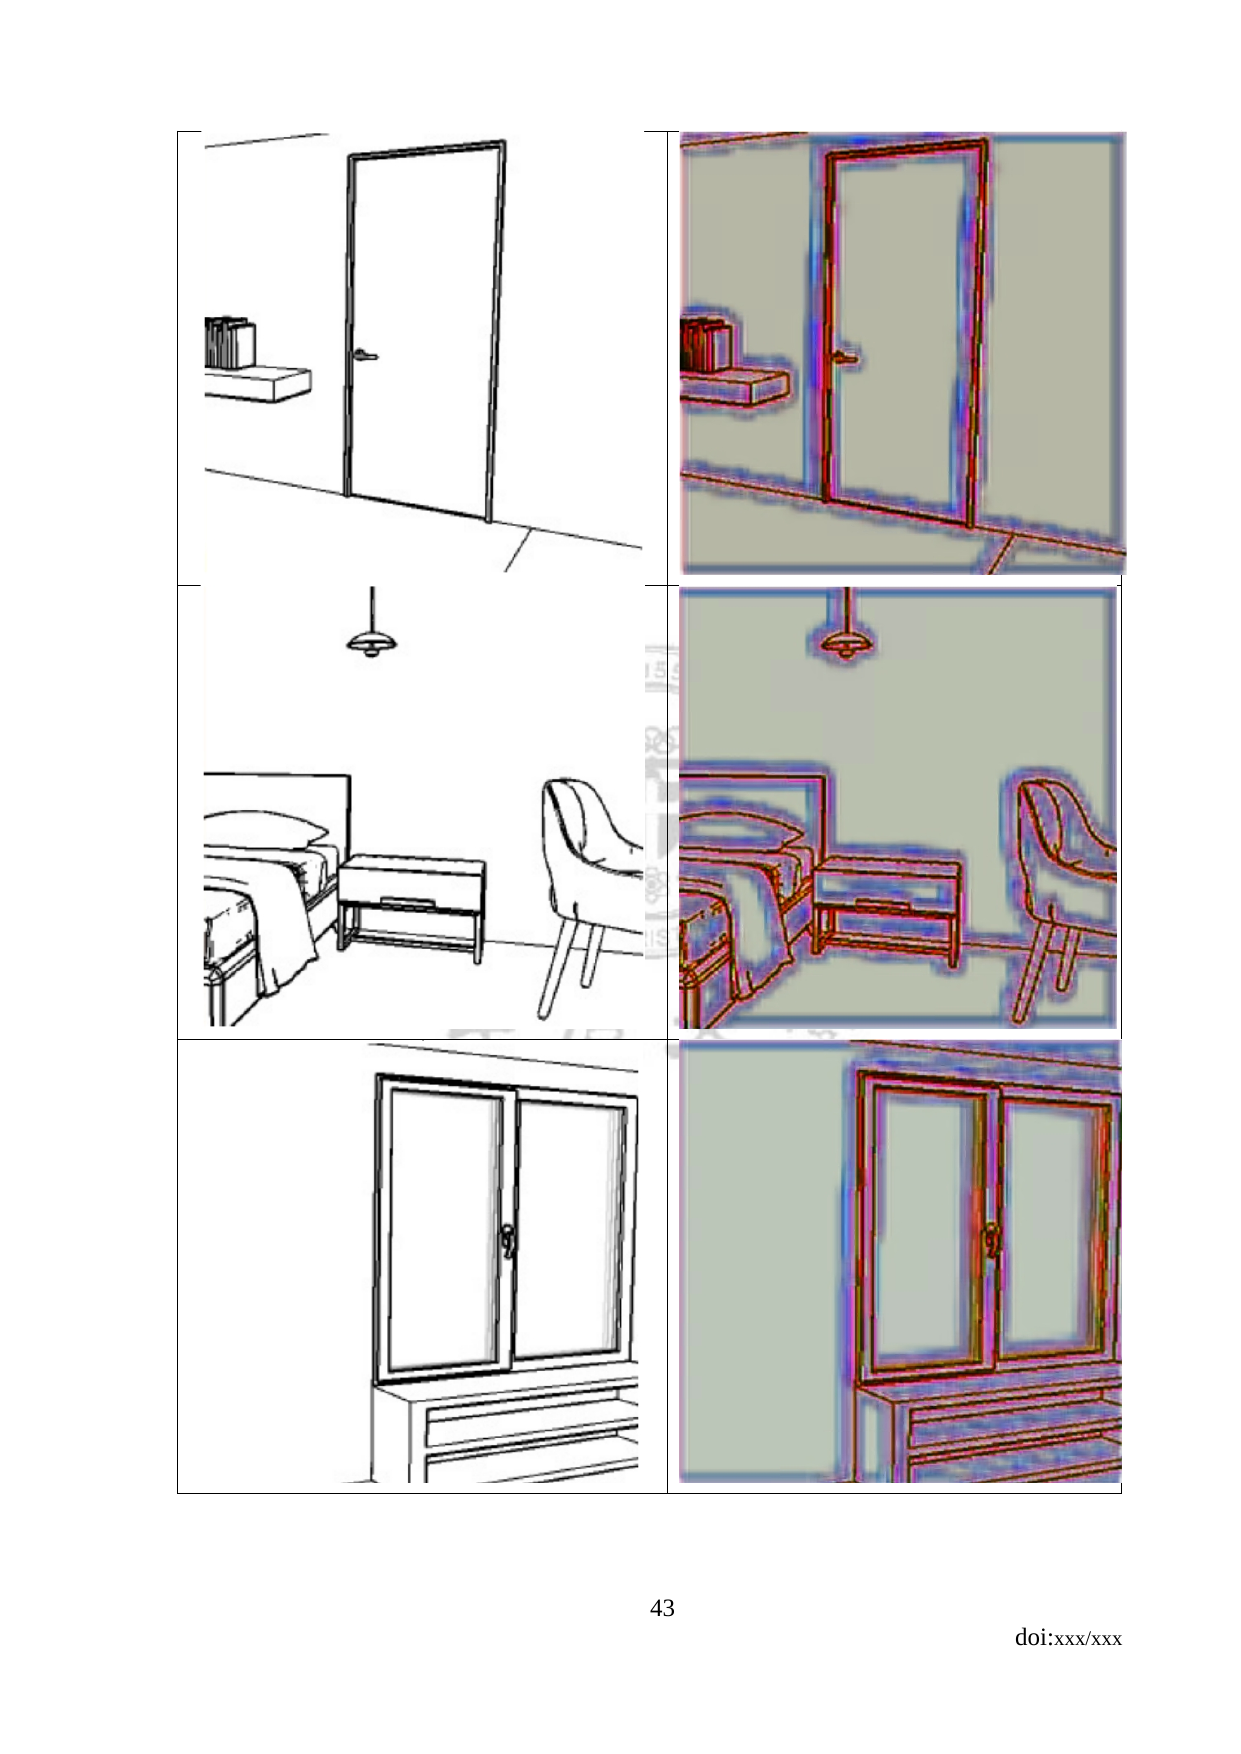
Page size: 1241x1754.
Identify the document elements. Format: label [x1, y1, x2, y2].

table_cell [178, 586, 667, 1039]
table_cell [178, 1040, 667, 1493]
table_cell [668, 1040, 1121, 1493]
picture [200, 585, 645, 1029]
picture [679, 1039, 1122, 1483]
picture [201, 131, 645, 575]
picture [679, 131, 1127, 575]
picture [202, 1040, 644, 1483]
table_cell [668, 132, 1121, 585]
table_cell [178, 132, 667, 585]
picture [679, 585, 1117, 1029]
table_cell [668, 586, 1121, 1039]
